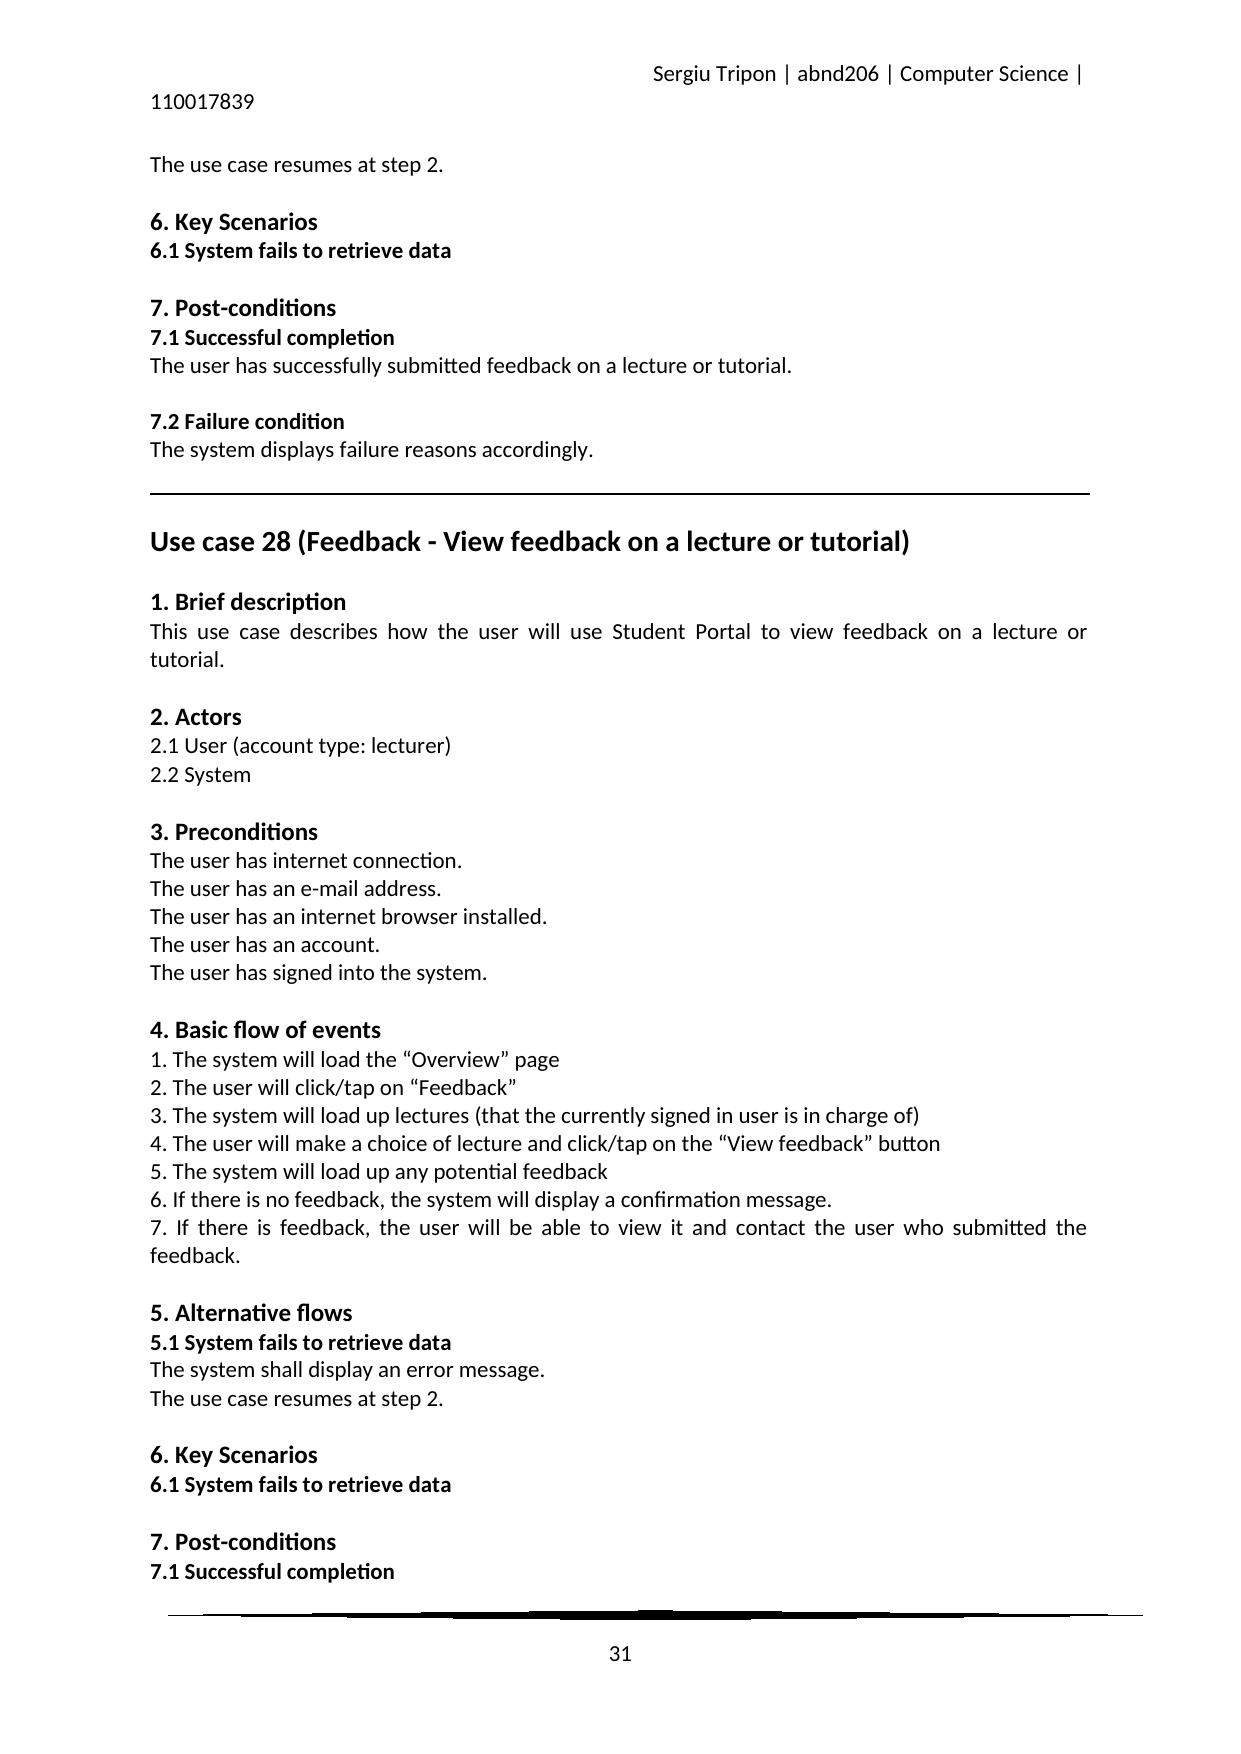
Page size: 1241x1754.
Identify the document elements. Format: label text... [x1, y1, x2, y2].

text 6. Key Scenarios [150, 1440, 1090, 1470]
text 7. Post-conditions [150, 1526, 1090, 1557]
text 4. Basic flow of events [150, 1014, 1090, 1045]
text The user has successfully submitted feedback on a lecture or tutorial. [150, 351, 1090, 379]
text The user has an e-mail address. [150, 874, 1090, 902]
text 7.1 Successful completion [150, 323, 1090, 351]
text 7. Post-conditions [150, 293, 1090, 323]
text 2. Actors [150, 701, 1090, 732]
text 2.2 System [150, 760, 1090, 788]
text The system shall display an error message. [150, 1356, 1090, 1384]
text 6. If there is no feedback, the system will display a confirmation message. [150, 1185, 1090, 1213]
text 7.2 Failure condition [150, 407, 1090, 435]
text 6.1 System fails to retrieve data [150, 237, 1090, 264]
text 1. The system will load the “Overview” page [150, 1045, 1090, 1073]
text 2. The user will click/tap on “Feedback” [150, 1073, 1090, 1101]
text 2.1 User (account type: lecturer) [150, 732, 1090, 760]
text The use case resumes at step 2. [150, 150, 1090, 178]
text 3. The system will load up lectures (that the currently signed in user is in charge of) [150, 1101, 1090, 1129]
text This use case describes how the user will use Student Portal to view feedback on a lecture or tutorial. [150, 617, 1090, 673]
text 3. Preconditions [150, 816, 1090, 846]
text The user has signed into the system. [150, 958, 1090, 986]
text Use case 28 (Feedback - View feedback on a lecture or tutorial) [150, 523, 1090, 558]
text 5. The system will load up any potential feedback [150, 1157, 1090, 1185]
text 7.1 Successful completion [150, 1557, 1090, 1585]
text 5. Alternative flows [150, 1297, 1090, 1328]
text The user has internet connection. [150, 846, 1090, 874]
text The user has an internet browser installed. [150, 902, 1090, 930]
text 4. The user will make a choice of lecture and click/tap on the “View feedback” button [150, 1129, 1090, 1157]
text 6.1 System fails to retrieve data [150, 1470, 1090, 1498]
text 1. Brief description [150, 587, 1090, 617]
text 5.1 System fails to retrieve data [150, 1328, 1090, 1356]
text The user has an account. [150, 930, 1090, 958]
text The use case resumes at step 2. [150, 1384, 1090, 1412]
text 6. Key Scenarios [150, 206, 1090, 237]
text The system displays failure reasons accordingly. [150, 435, 1090, 463]
text 7. If there is feedback, the user will be able to view it and contact the user who submitted the feedback. [150, 1213, 1090, 1269]
